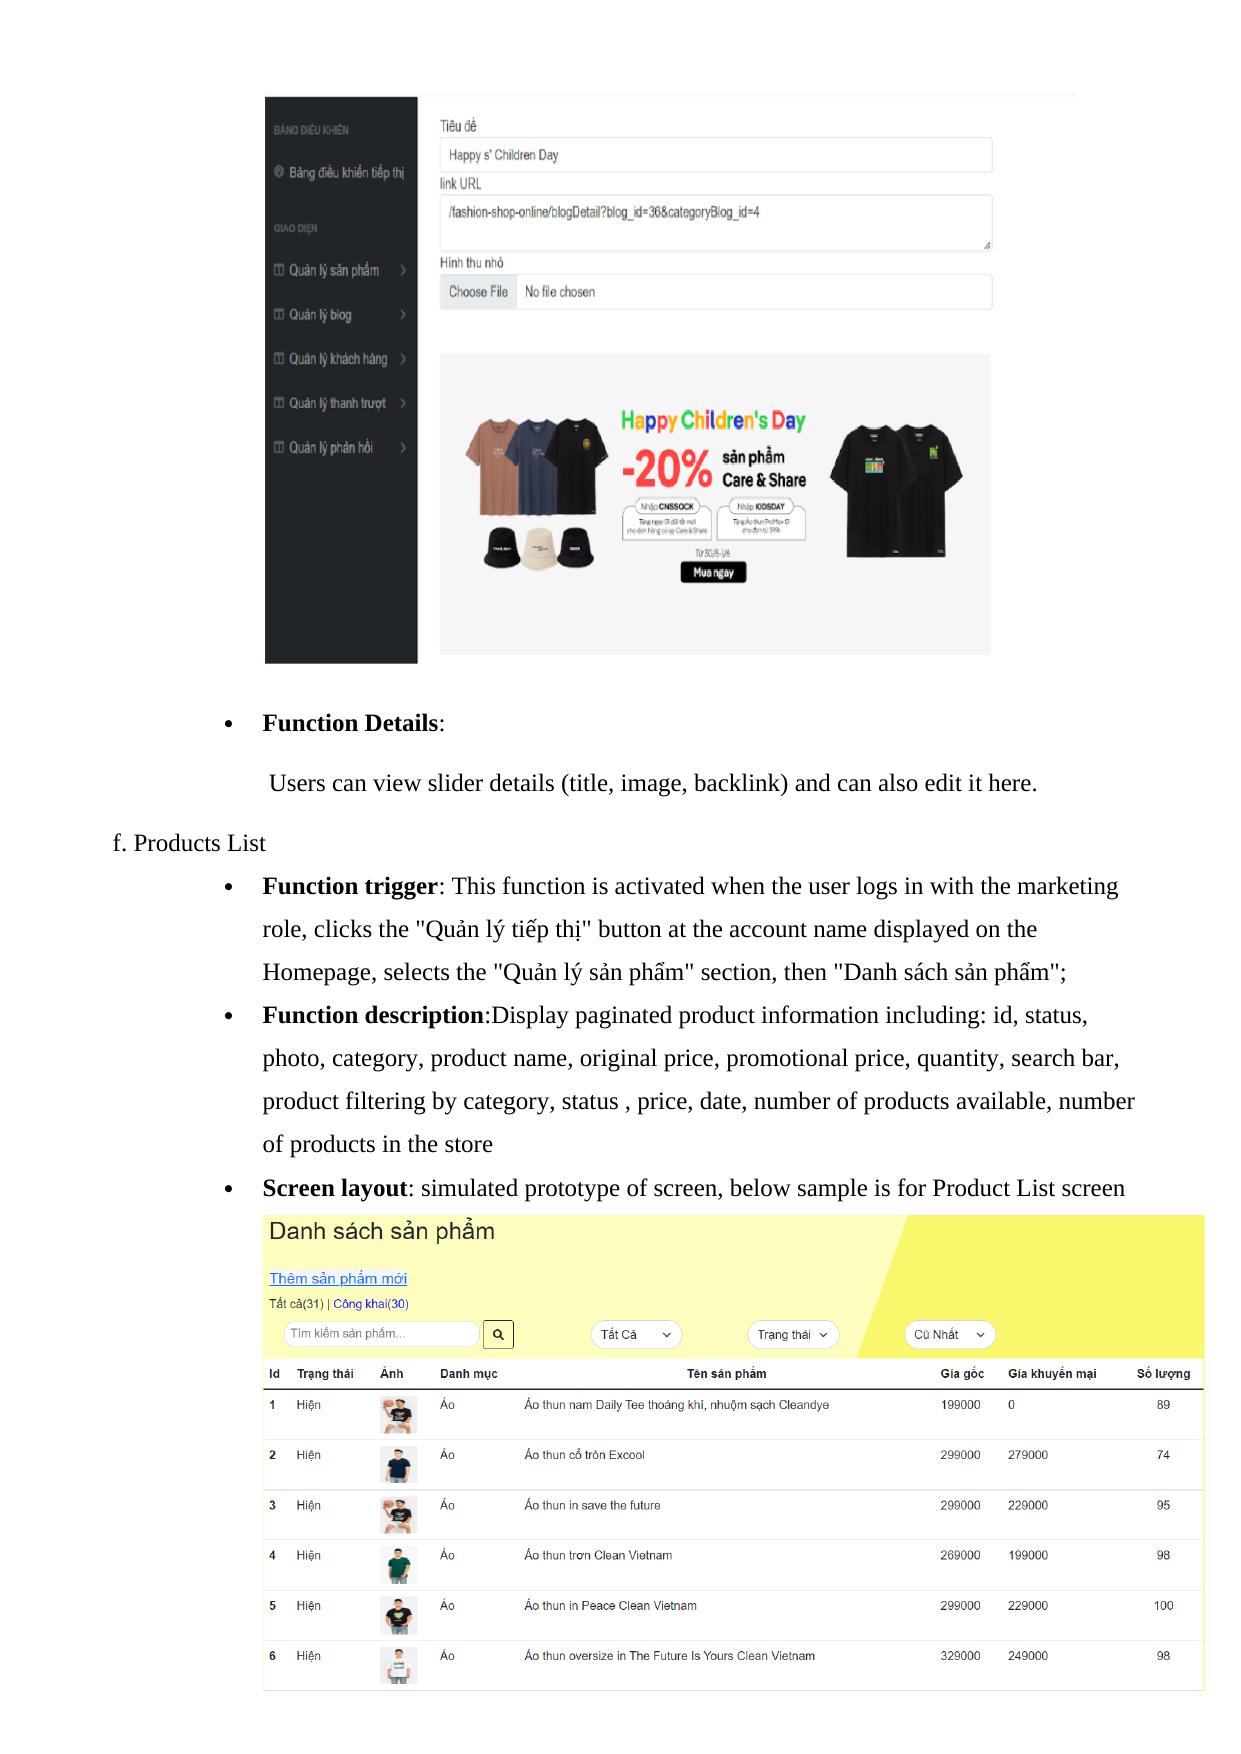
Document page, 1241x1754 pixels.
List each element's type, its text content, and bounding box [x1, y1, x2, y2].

list Function Details: [225, 708, 1143, 737]
subtitle f. Products List [112, 828, 1143, 856]
list Function trigger: This function is activated when the user logs in with the marketing role, clicks the "Quản lý tiếp thị" button at the account name displayed on the Homepage, selects the "Quản lý sản phẩm" section, then "Danh sách sản phẩm"; [225, 871, 1143, 986]
picture [262, 1215, 1205, 1691]
text Users can view slider details (title, image, backlink) and can also edit it here. [262, 768, 1143, 797]
picture [262, 93, 1077, 694]
list Screen layout: simulated prototype of screen, below sample is for Product List screen [225, 1173, 1143, 1201]
list Function description:Display paginated product information including: id, status, photo, category, product name, original price, promotional price, quantity, search bar, product filtering by category, status , price, date, number of products available, number of products in the store [225, 1000, 1143, 1158]
